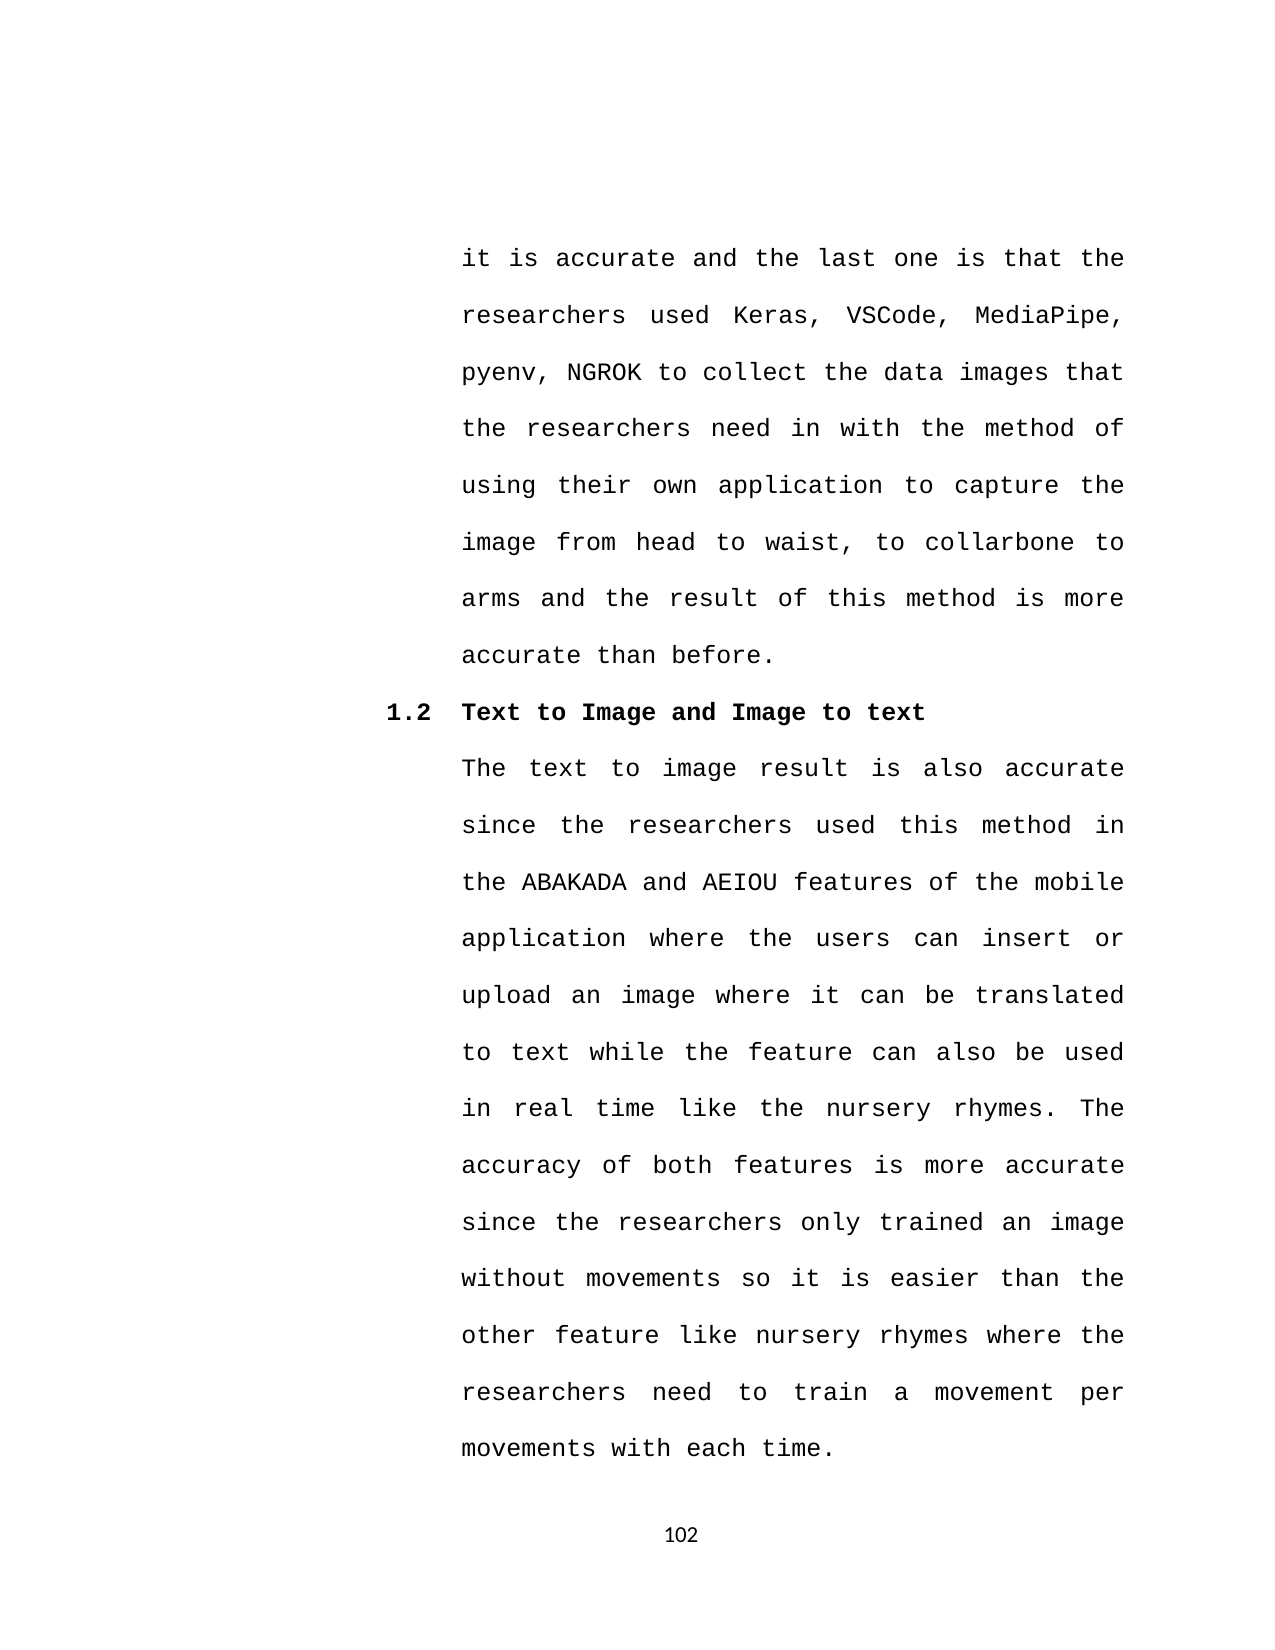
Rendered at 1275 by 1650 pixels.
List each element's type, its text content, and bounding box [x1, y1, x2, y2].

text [461, 246, 1125, 671]
list Text to Image and Image to text [386, 699, 1125, 728]
text The text to image result is also accurate since the researchers used this method in the ABAKADA and AEIOU features of the mobile application where the users can insert or upload an image where it can be translated to text while the feature can also be used in real time like the nursery rhymes. The accuracy of both features is more accurate since the researchers only trained an image without movements so it is easier than the other feature like nursery rhymes where the researchers need to train a movement per movements with each time. [461, 756, 1125, 1464]
